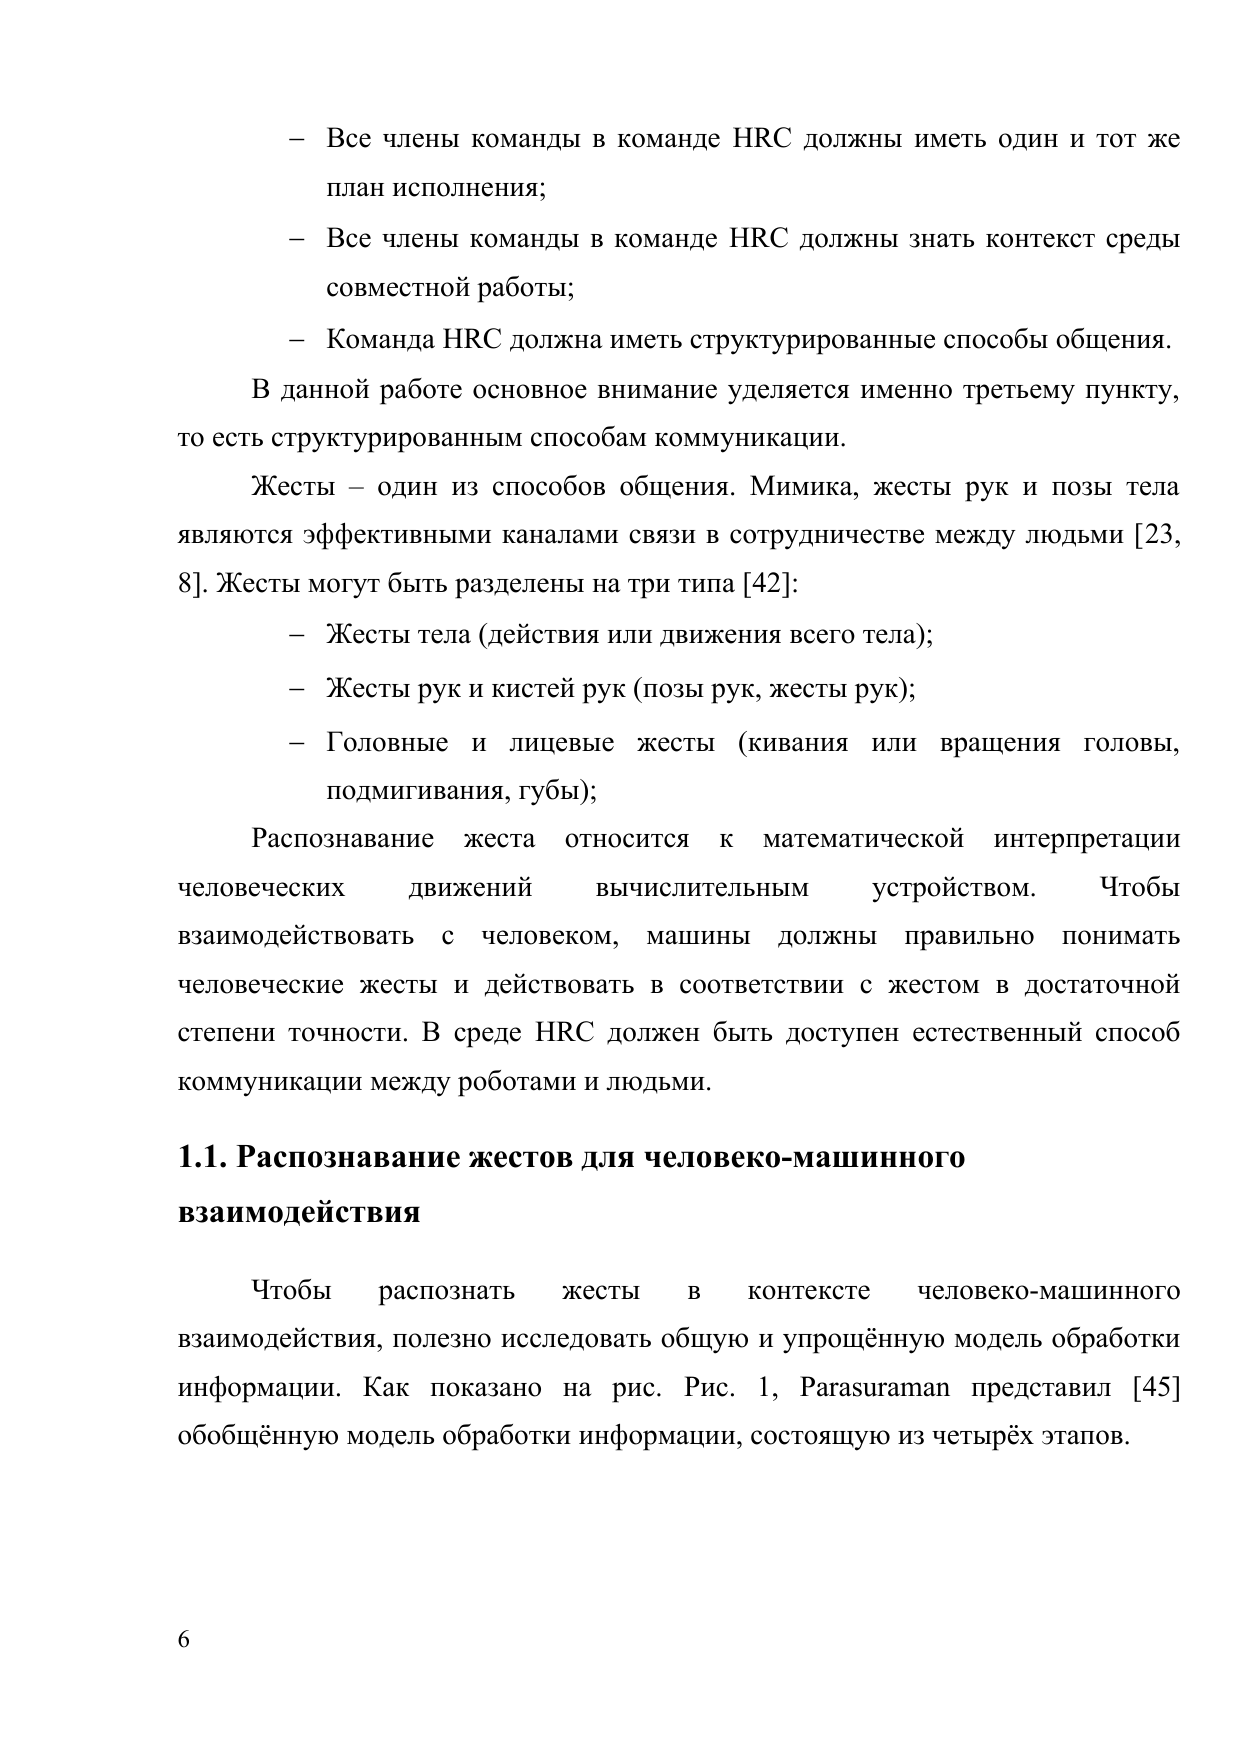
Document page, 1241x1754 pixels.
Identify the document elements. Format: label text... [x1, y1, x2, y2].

text Чтобы распознать жесты в контексте человеко-машинного взаимодействия, полезно исследовать общую и упрощённую модель обработки информации. Как показано на рис. 1, Parasuraman представил [45] обобщённую модель обработки информации, состоящую из четырёх этапов. [177, 1273, 1181, 1451]
list Команда HRC должна иметь структурированные способы общения. [288, 319, 1181, 354]
list Все члены команды в команде HRC должны знать контекст среды совместной работы; [288, 218, 1181, 303]
list Головные и лицевые жесты (кивания или вращения головы, подмигивания, губы); [288, 722, 1181, 806]
list Жесты рук и кистей рук (позы рук, жесты рук); [288, 668, 1181, 704]
list Жесты тела (действия или движения всего тела); [288, 614, 1181, 650]
text В данной работе основное внимание уделяется именно третьему пункту, то есть структурированным способам коммуникации. [177, 372, 1181, 453]
list Все члены команды в команде HRC должны иметь один и тот же план исполнения; [288, 118, 1181, 202]
text Распознавание жеста относится к математической интерпретации человеческих движений вычислительным устройством. Чтобы взаимодействовать с человеком, машины должны правильно понимать человеческие жесты и действовать в соответствии с жестом в достаточной степени точности. В среде HRC должен быть доступен естественный способ коммуникации между роботами и людьми. [177, 822, 1181, 1096]
text Жесты – один из способов общения. Мимика, жесты рук и позы тела являются эффективными каналами связи в сотрудничестве между людьми [23, 8]. Жесты могут быть разделены на три типа [42]: [177, 469, 1181, 598]
text 1.1. Распознавание жестов для человеко-машинного взаимодействия [177, 1137, 1181, 1230]
